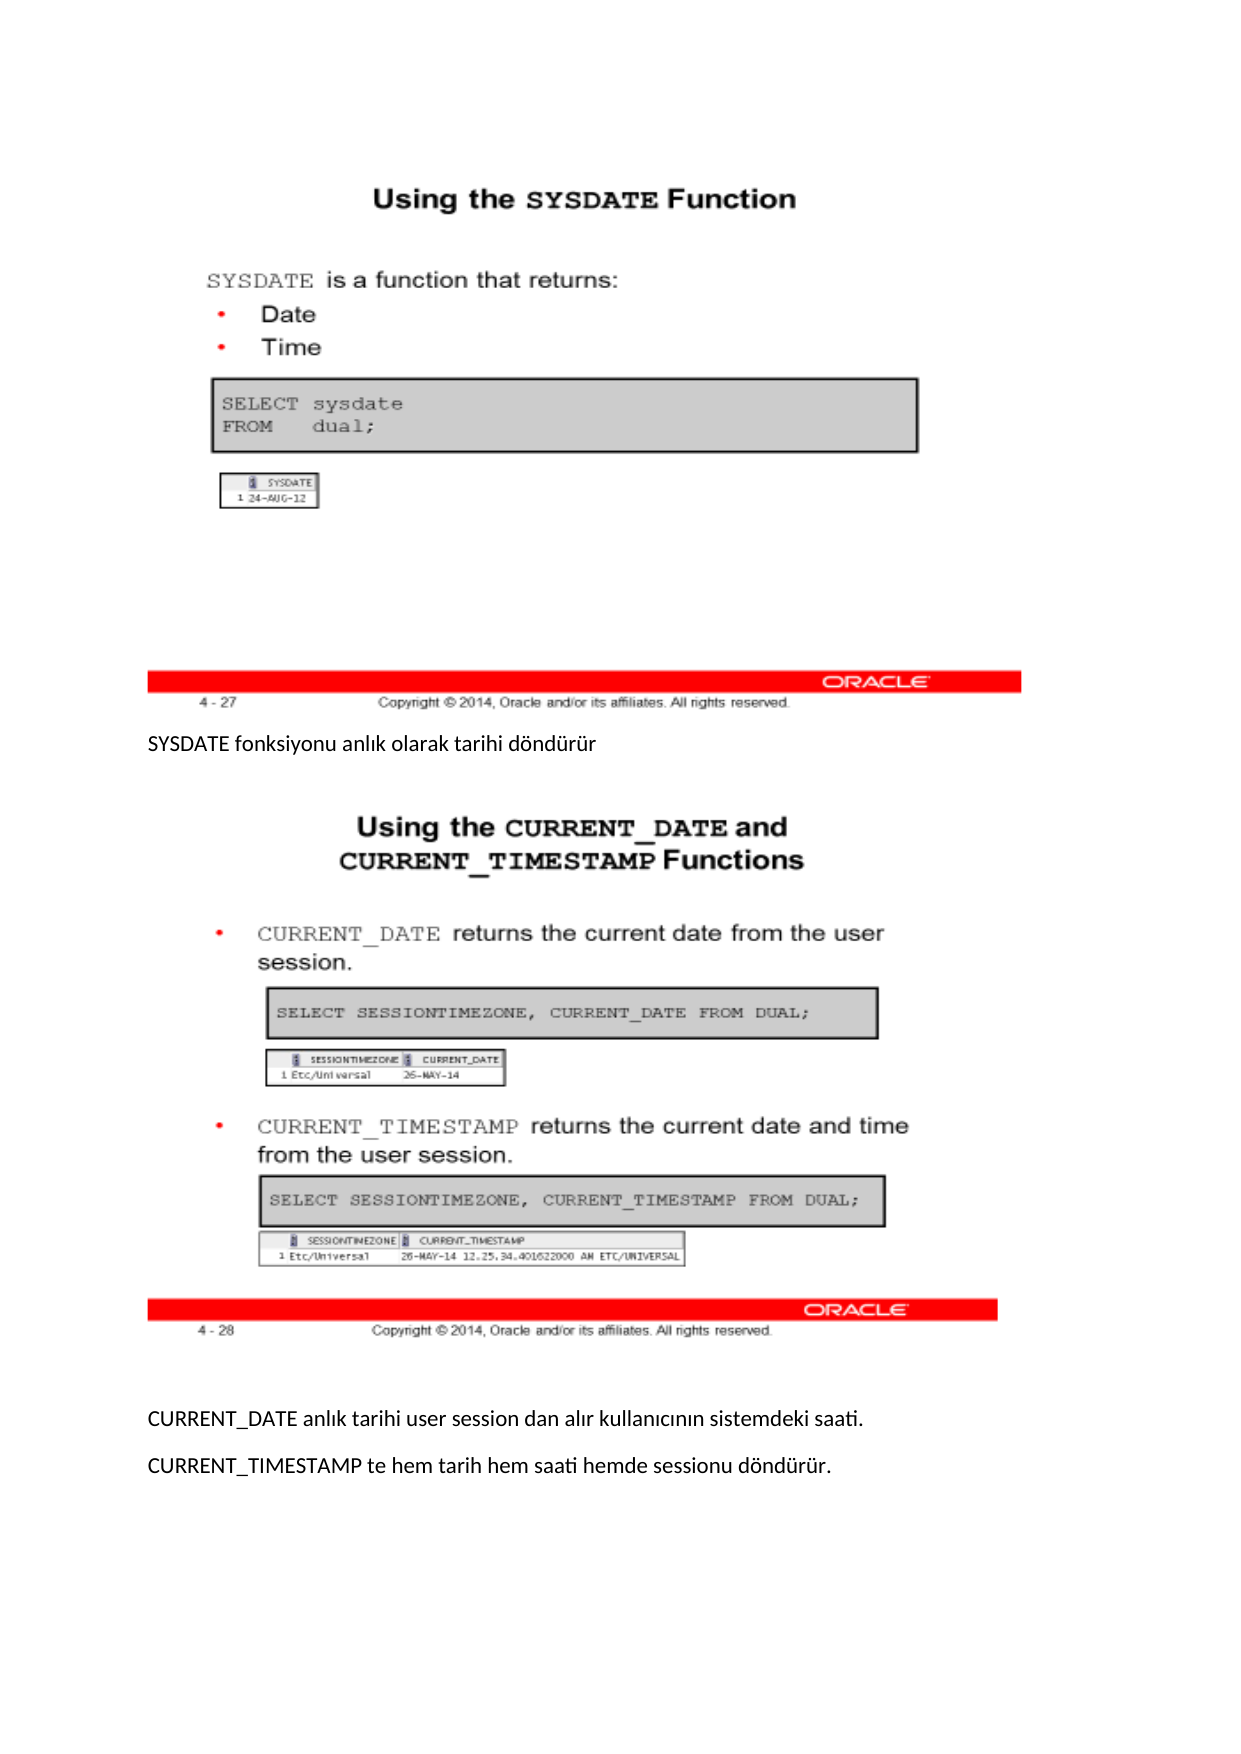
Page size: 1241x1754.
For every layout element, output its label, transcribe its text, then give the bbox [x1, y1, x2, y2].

picture [147, 775, 998, 1339]
text CURRENT_TIMESTAMP te hem tarih hem saati hemde sessionu döndürür. [148, 1451, 1093, 1479]
text CURRENT_DATE anlık tarihi user session dan alır kullanıcının sistemdeki saati. [148, 1404, 1093, 1432]
picture [147, 147, 1022, 711]
text SYSDATE fonksiyonu anlık olarak tarihi döndürür [148, 729, 1093, 757]
